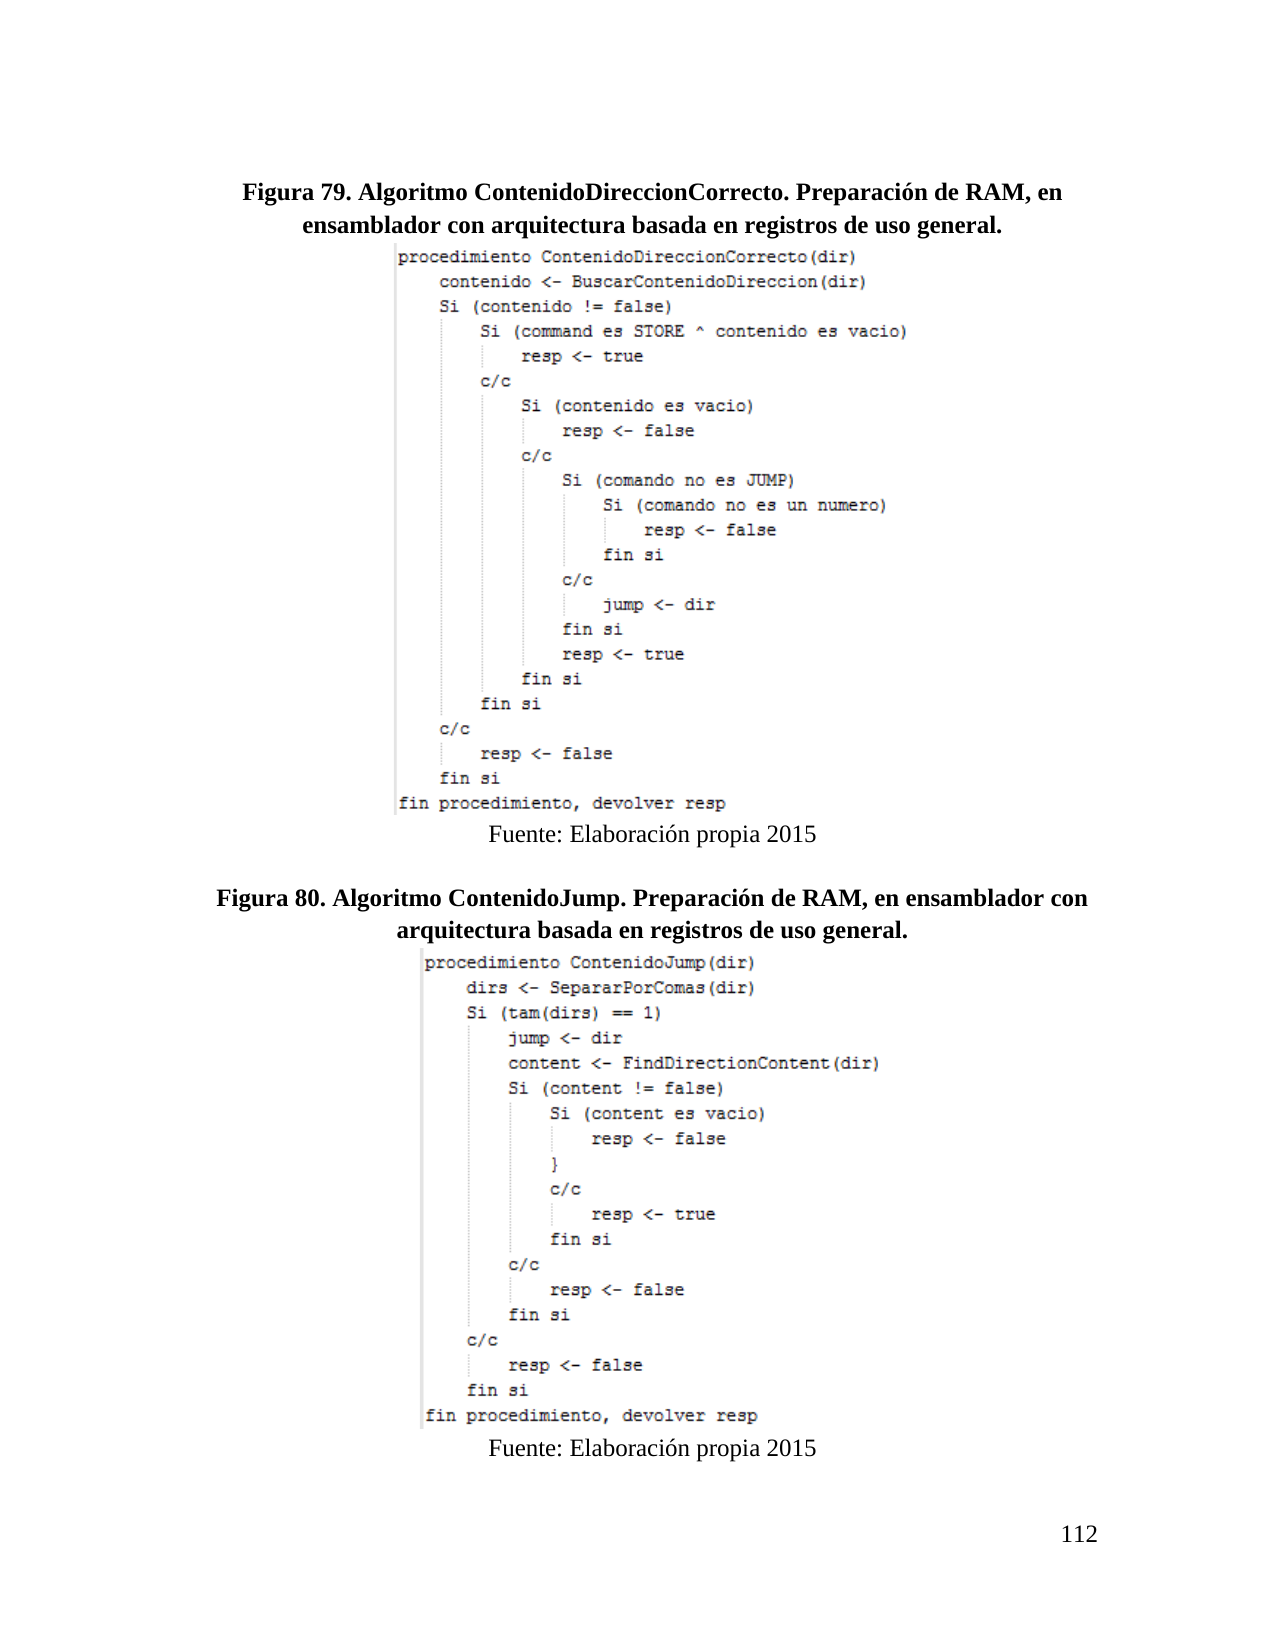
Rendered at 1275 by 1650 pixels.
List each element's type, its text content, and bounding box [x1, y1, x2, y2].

text Fuente: Elaboración propia 2015 [207, 1433, 1098, 1462]
text Fuente: Elaboración propia 2015 [207, 819, 1098, 847]
picture [419, 948, 885, 1429]
picture [393, 243, 912, 815]
subtitle Figura 79. Algoritmo ContenidoDireccionCorrecto. Preparación de RAM, en ensamblador con arquitectura basada en registros de uso general. [207, 177, 1098, 239]
subtitle Figura 80. Algoritmo ContenidoJump. Preparación de RAM, en ensamblador con arquitectura basada en registros de uso general. [207, 883, 1098, 944]
